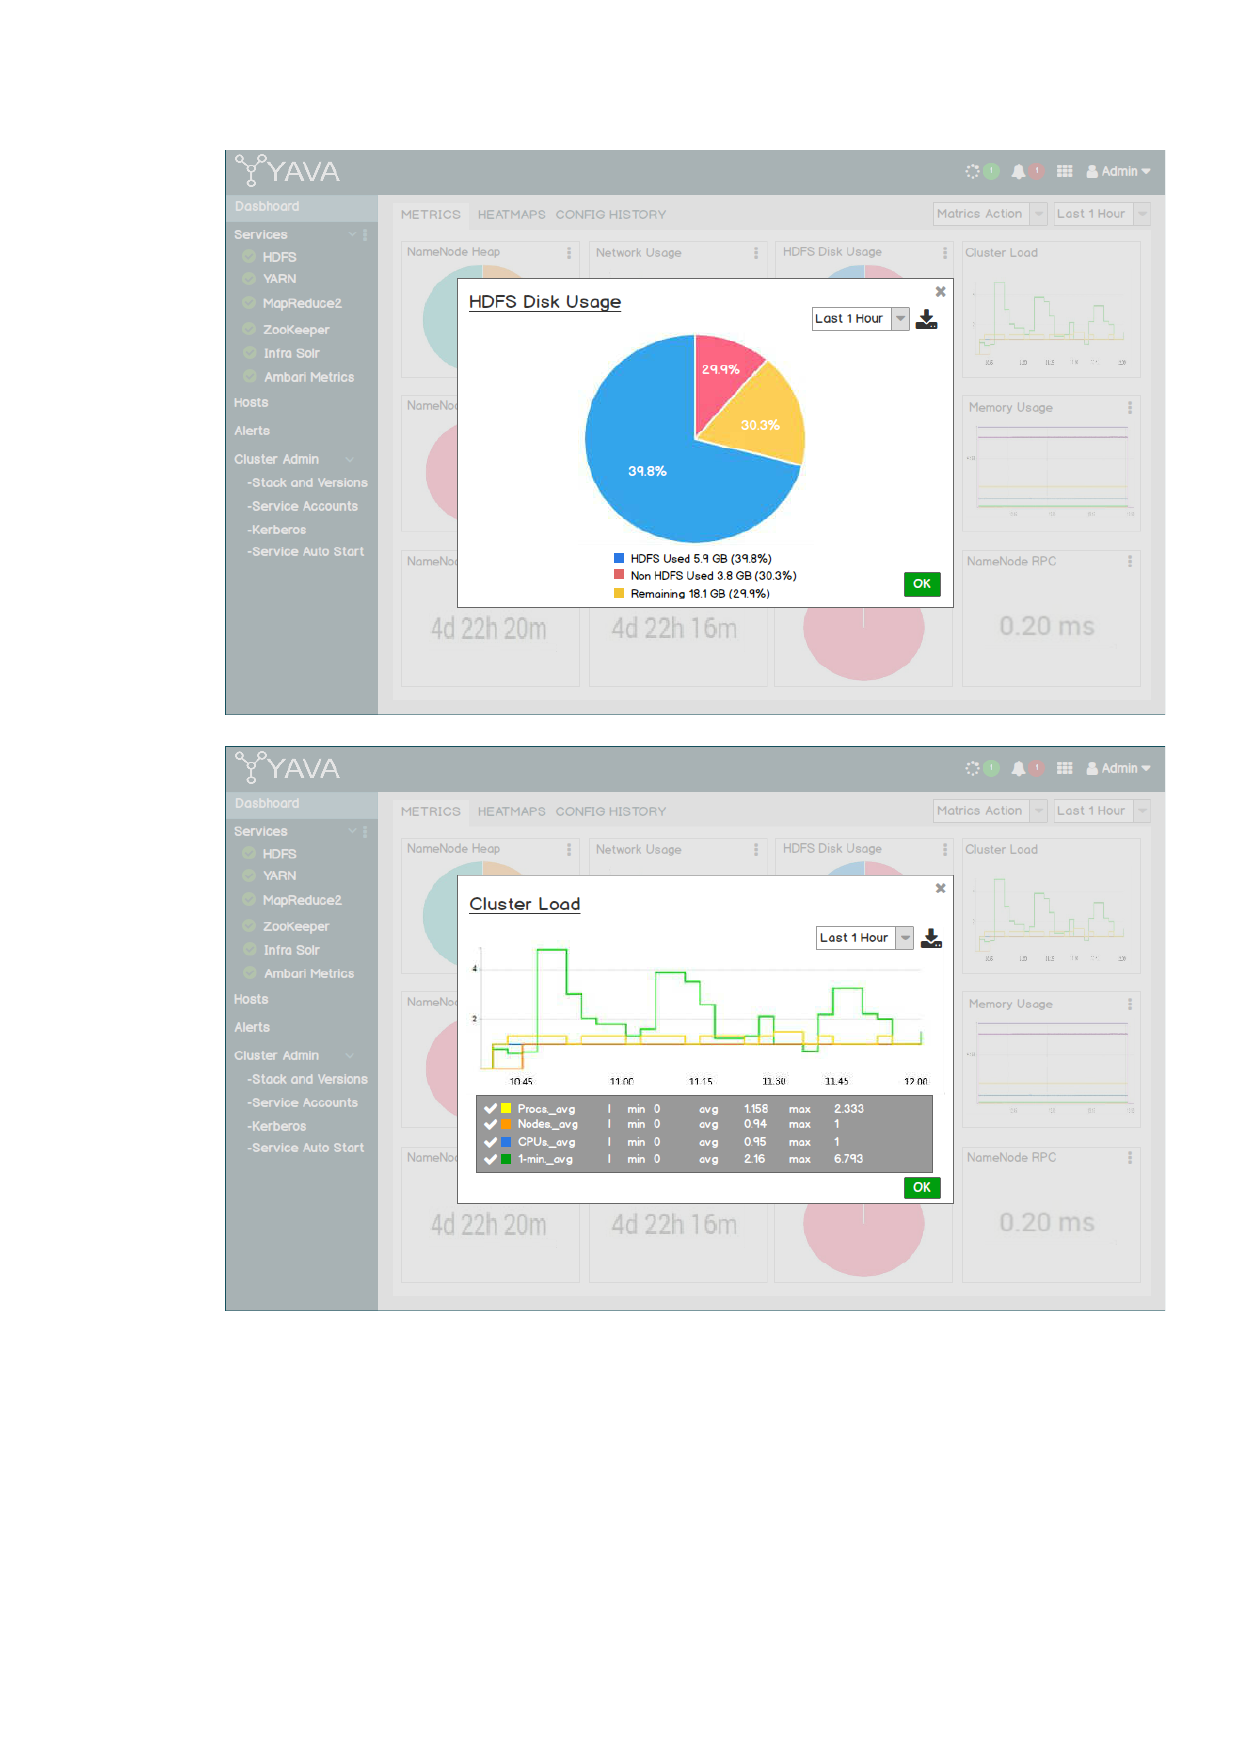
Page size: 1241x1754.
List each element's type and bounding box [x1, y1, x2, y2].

picture [225, 150, 1166, 715]
picture [225, 746, 1166, 1311]
